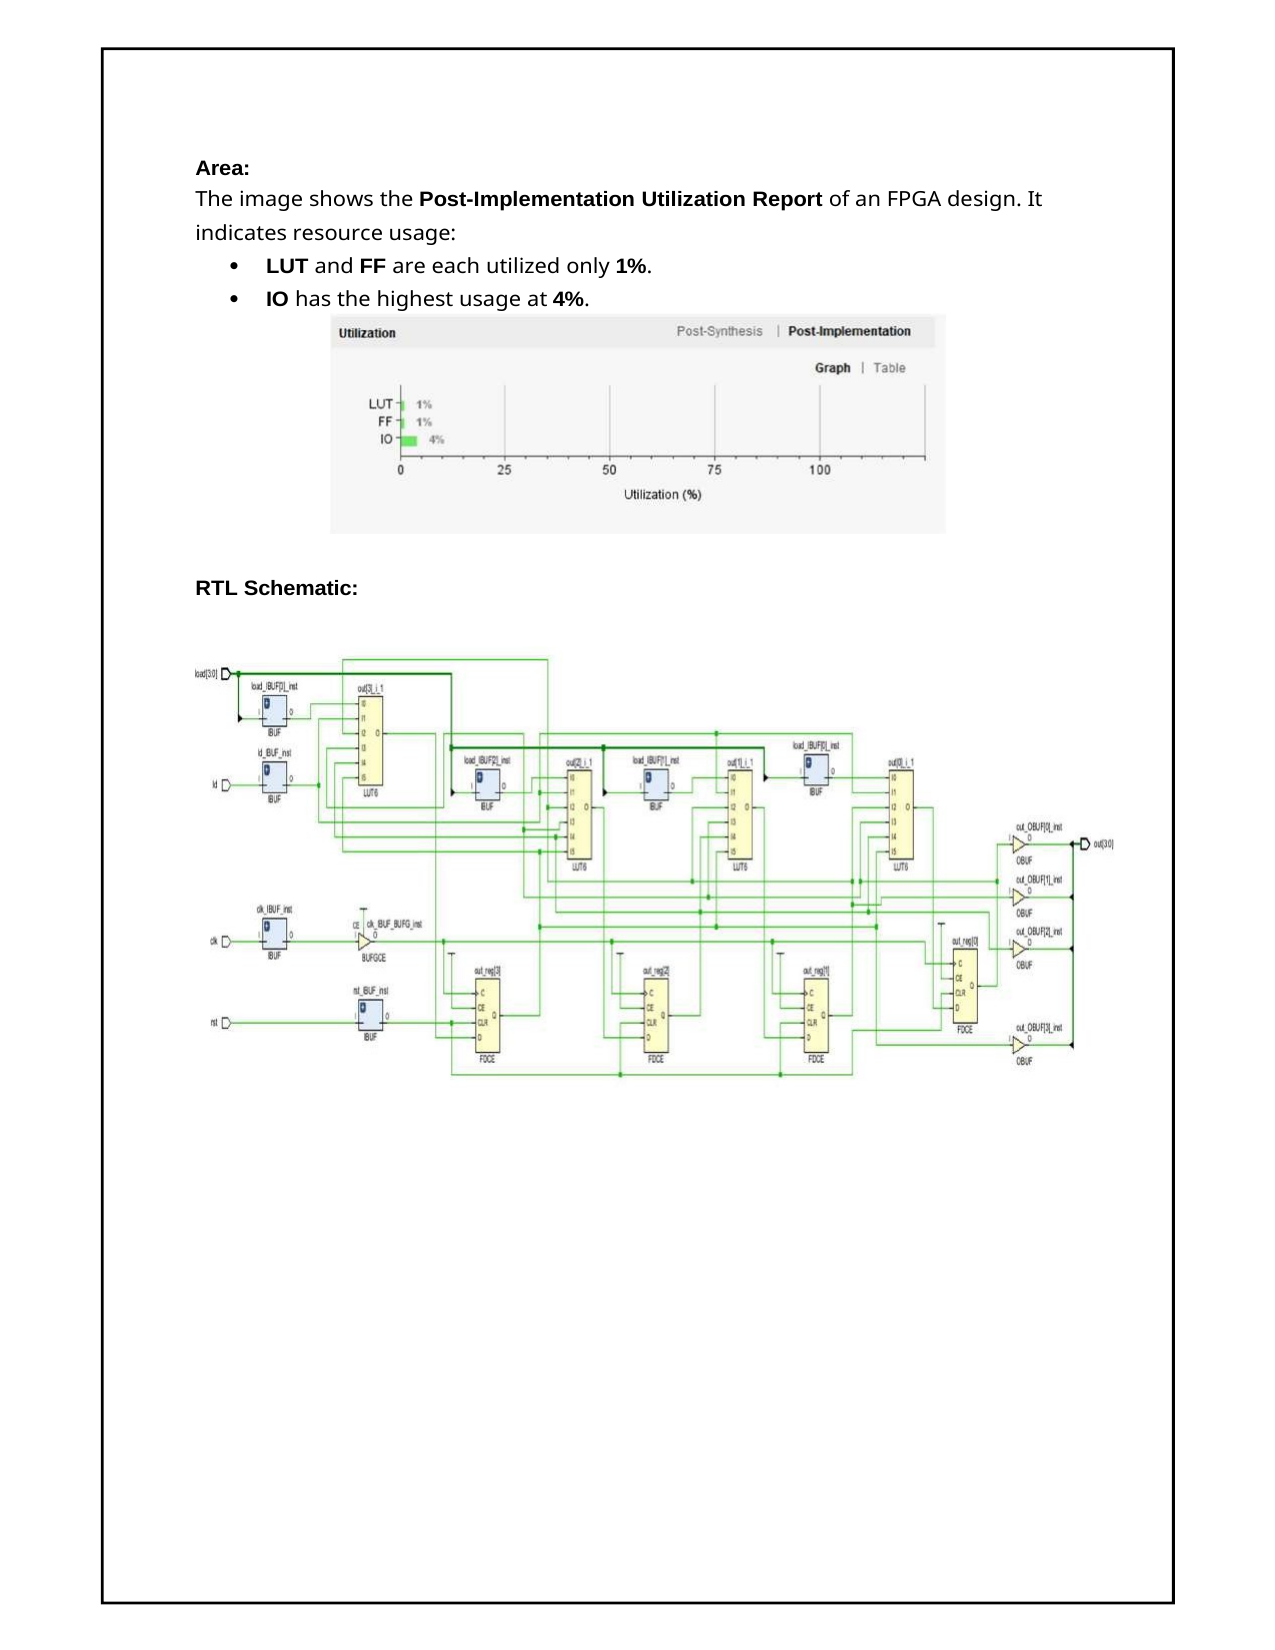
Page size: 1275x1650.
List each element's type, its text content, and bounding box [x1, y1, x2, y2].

text The image shows the Post-Implementation Utilization Report of an FPGA design. It indicates resource usage: [195, 184, 1088, 246]
text RTL Schematic: [195, 575, 1088, 599]
list LUT and FF are each utilized only 1%. [230, 251, 1088, 280]
picture [194, 646, 1115, 1088]
text Area: [195, 156, 1088, 179]
picture [329, 313, 947, 534]
list IO has the highest usage at 4%. [230, 284, 1088, 313]
